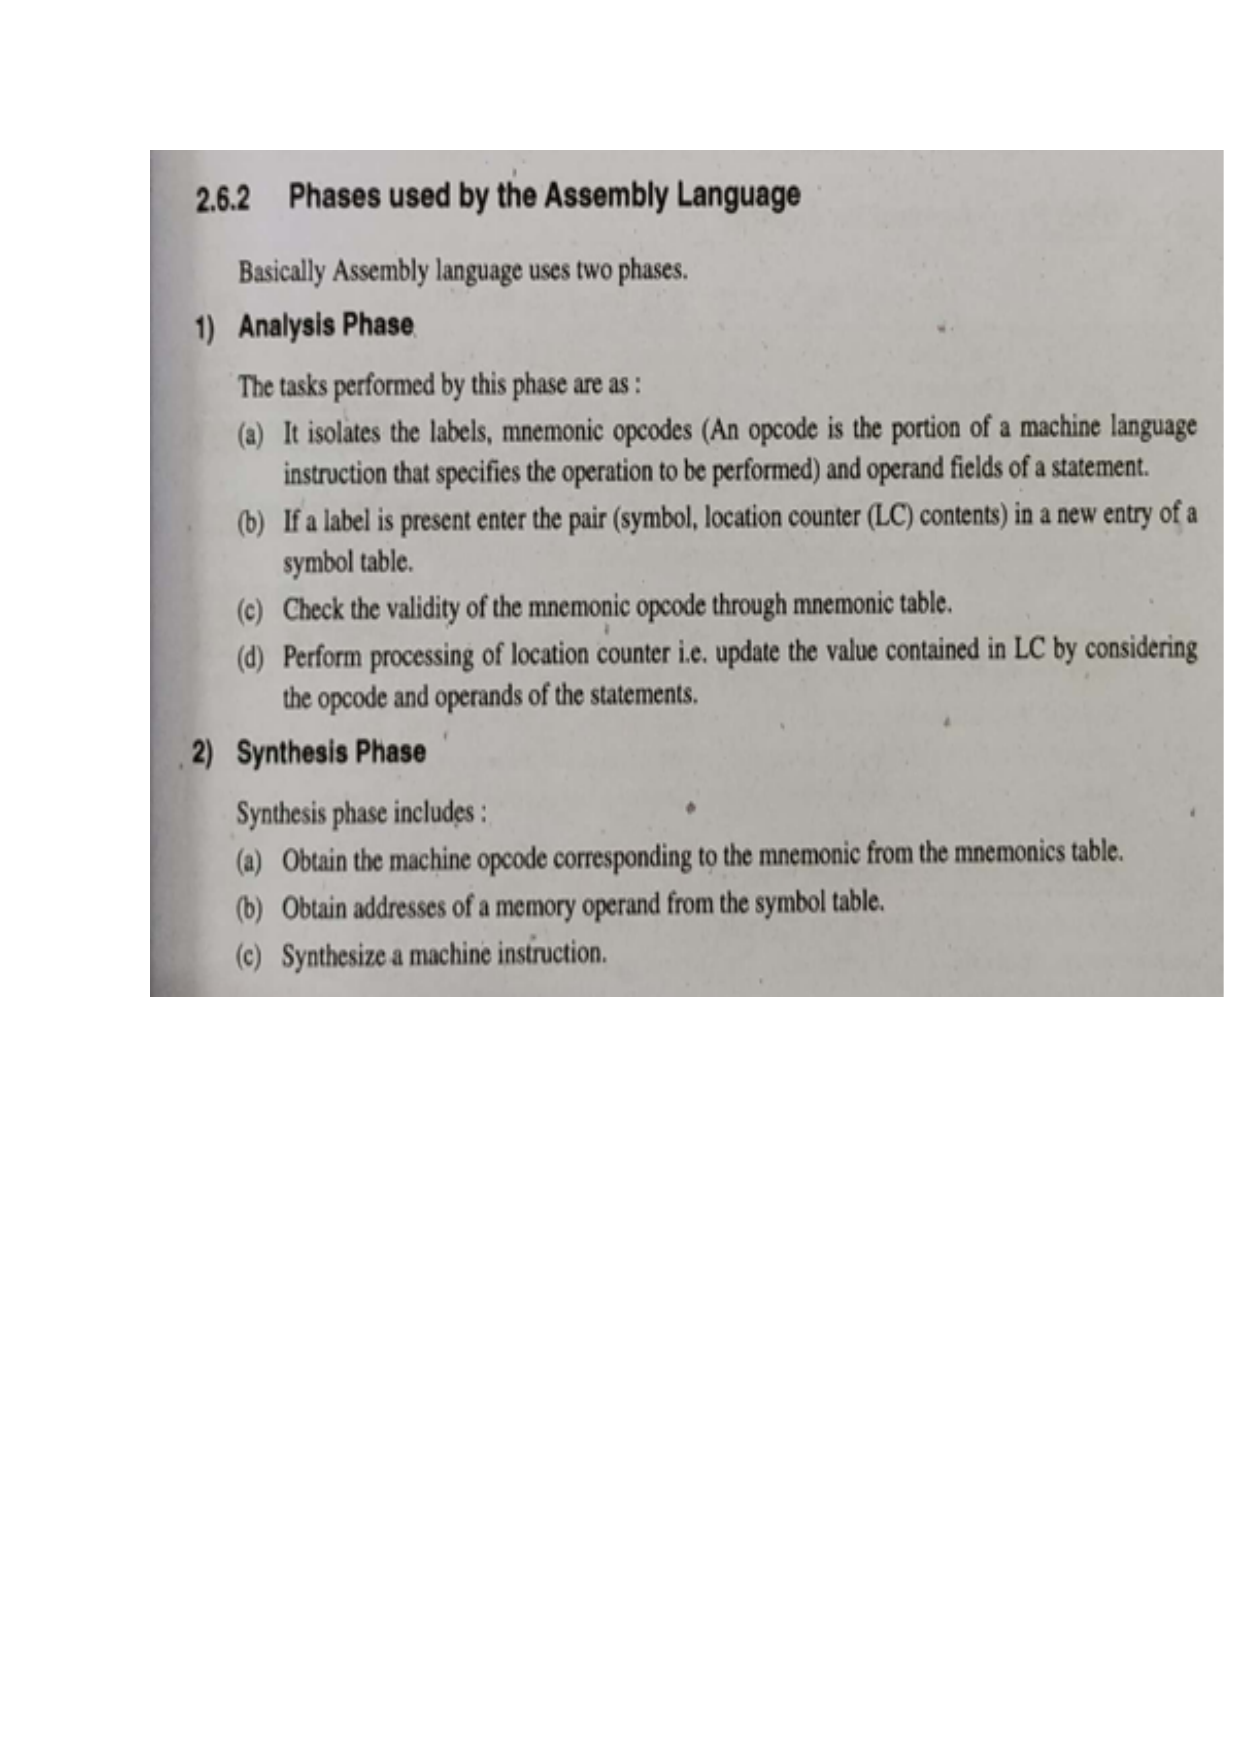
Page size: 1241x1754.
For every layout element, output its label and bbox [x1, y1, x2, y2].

picture [150, 150, 1224, 997]
